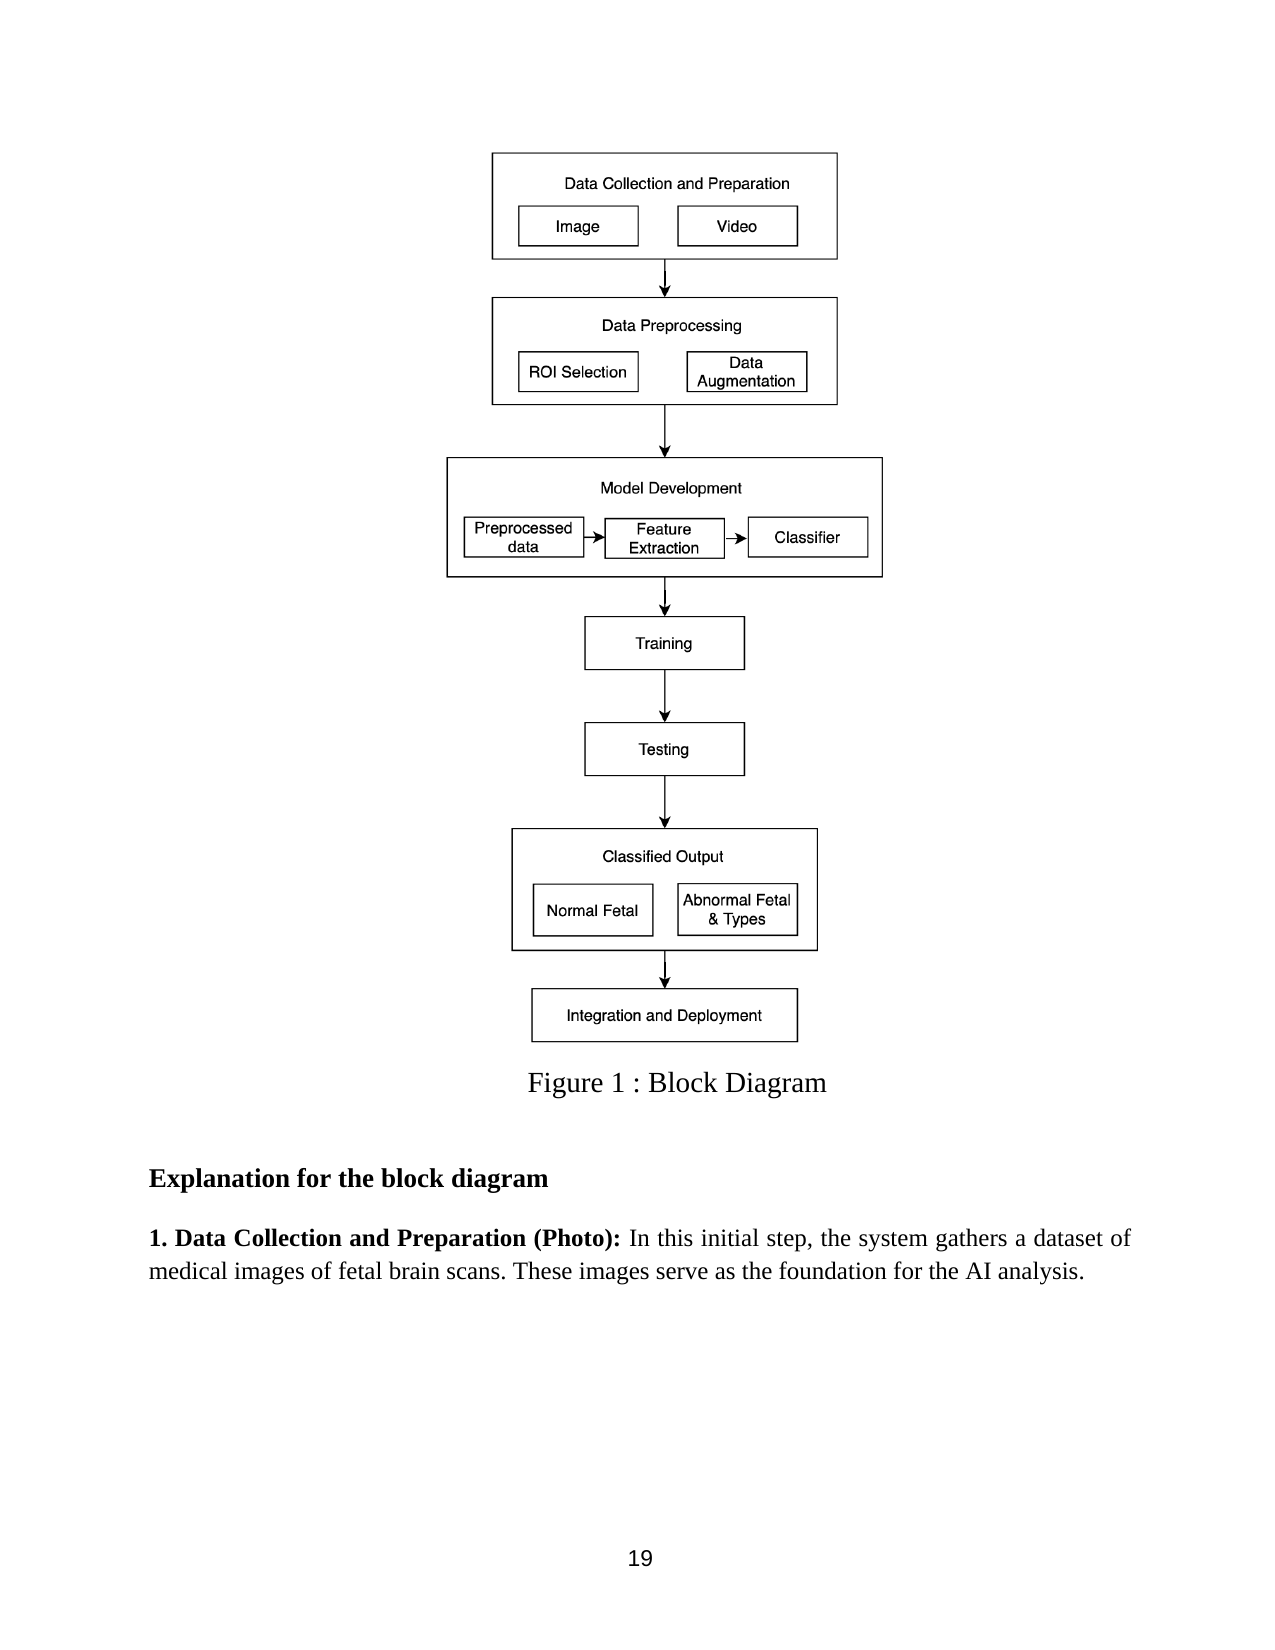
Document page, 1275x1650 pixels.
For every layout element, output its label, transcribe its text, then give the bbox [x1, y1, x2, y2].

text Explanation for the block diagram [148, 1162, 1132, 1193]
picture [366, 152, 988, 1053]
text Figure 1 : Block Diagram [222, 1065, 1132, 1099]
text 1. Data Collection and Preparation (Photo): In this initial step, the system gathers a dataset of medical images of fetal brain scans. These images serve as the foundation for the AI analysis. [148, 1223, 1132, 1285]
